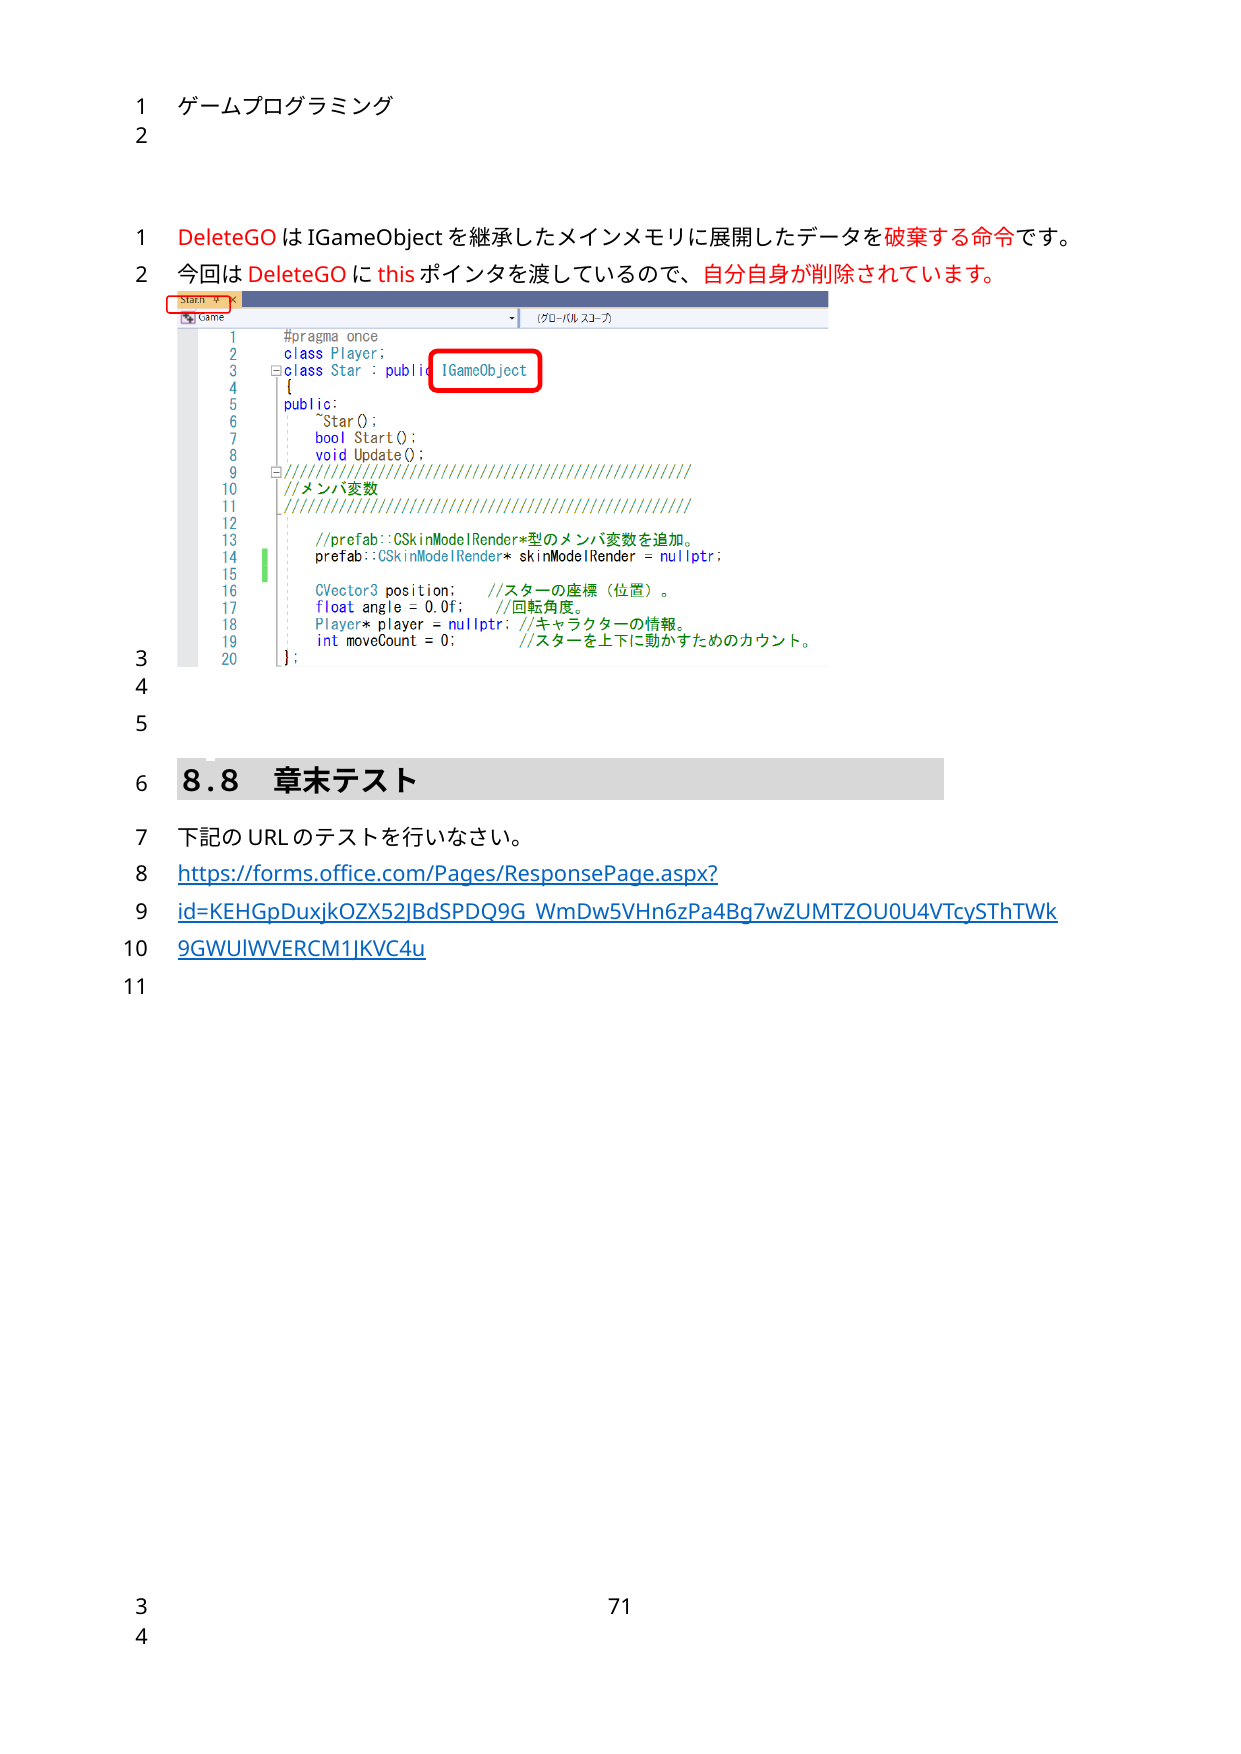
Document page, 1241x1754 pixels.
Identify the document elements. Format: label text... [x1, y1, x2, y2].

text 今回はDeleteGOにthisポインタを渡しているので、自分自身が削除されています。 [177, 254, 1063, 292]
picture [177, 297, 229, 312]
picture [177, 291, 829, 667]
subtitle ８.８ 章末テスト [177, 742, 1063, 817]
text DeleteGOはIGameObjectを継承したメインメモリに展開したデータを破棄する命令です。 [177, 217, 1063, 254]
text https://forms.office.com/Pages/ResponsePage.aspx?id=KEHGpDuxjkOZX52JBdSPDQ9G_WmDw5VHn6zPa4Bg7wZUMTZOU0U4VTcySThTWk9GWUlWVERCM1JKVC4u [177, 854, 1063, 967]
text 下記のURLのテストを行いなさい。 [177, 817, 1063, 854]
